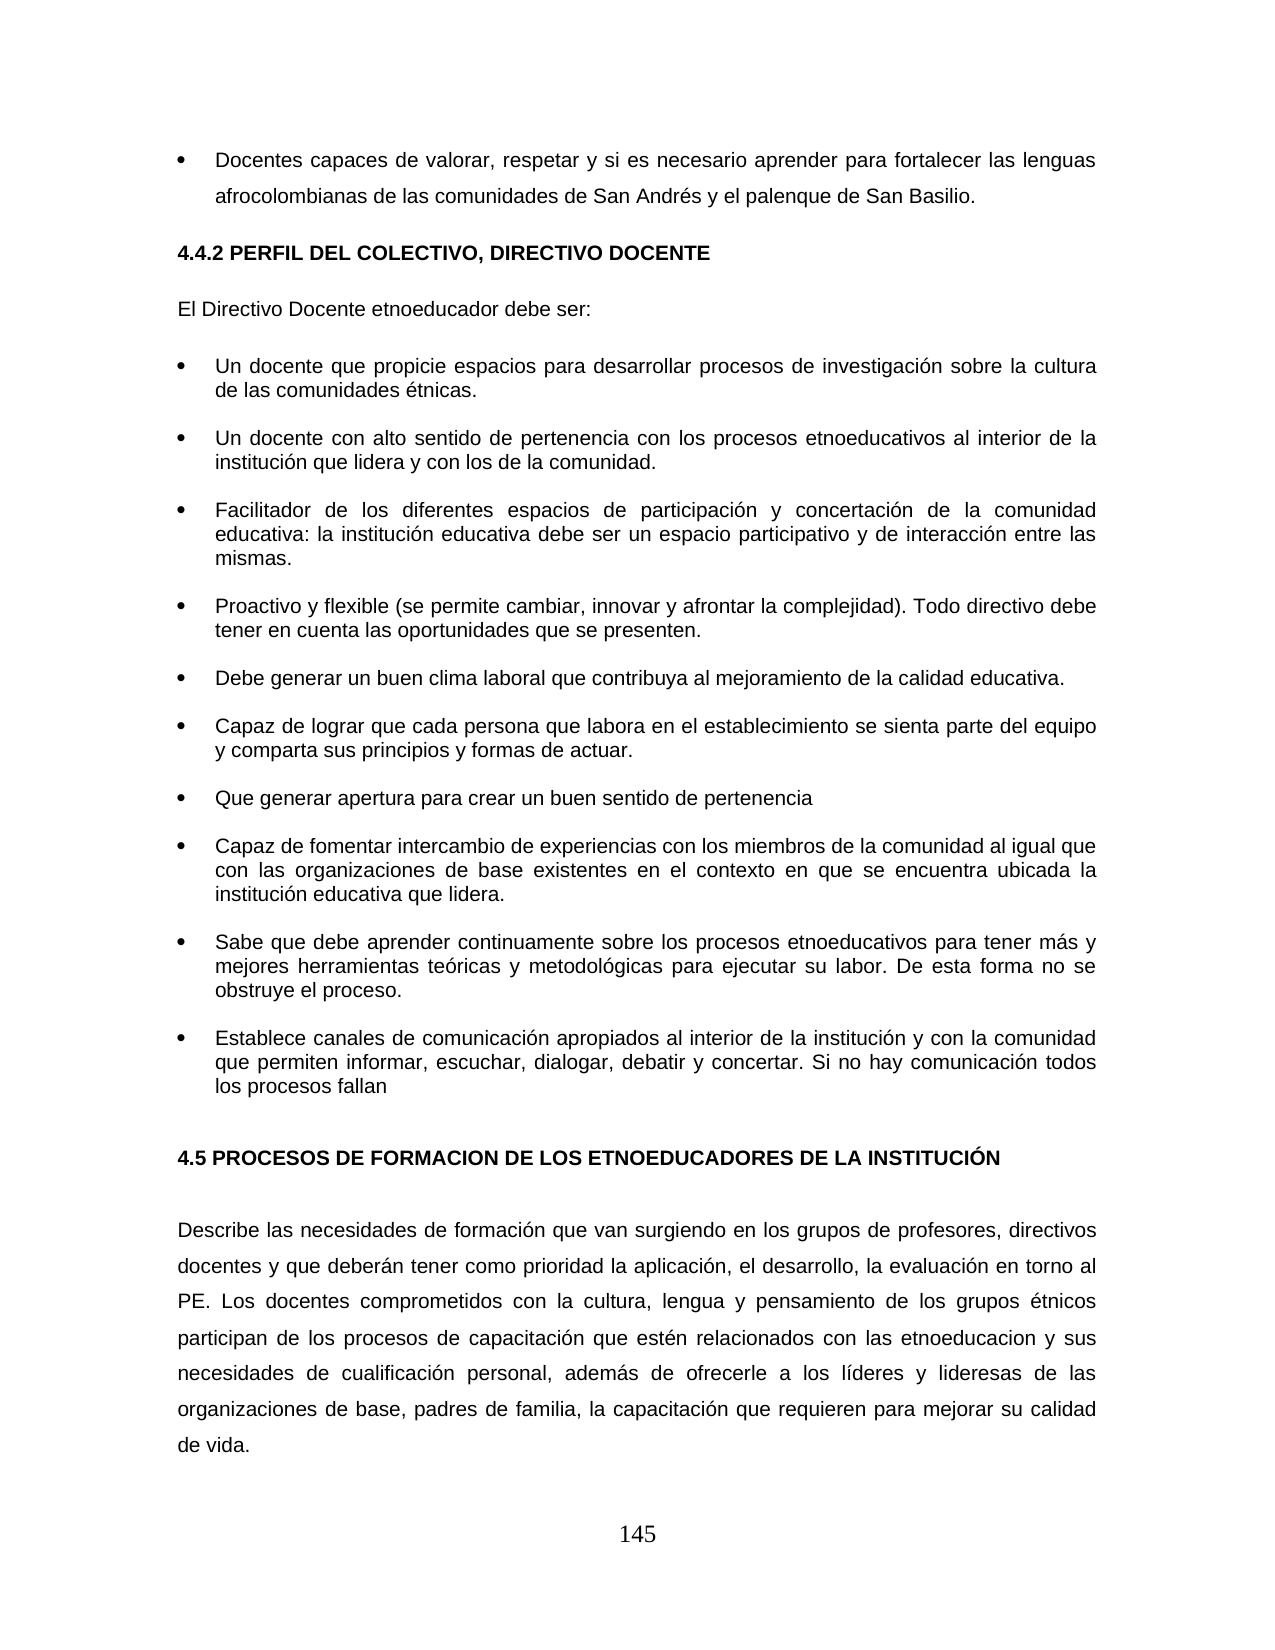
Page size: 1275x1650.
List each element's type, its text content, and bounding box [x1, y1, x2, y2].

text Describe las necesidades de formación que van surgiendo en los grupos de profesores, directivos docentes y que deberán tener como prioridad la aplicación, el desarrollo, la evaluación en torno al PE. Los docentes comprometidos con la cultura, lengua y pensamiento de los grupos étnicos participan de los procesos de capacitación que estén relacionados con las etnoeducacion y sus necesidades de cualificación personal, además de ofrecerle a los líderes y lideresas de las organizaciones de base, padres de familia, la capacitación que requieren para mejorar su calidad de vida. [177, 1217, 1098, 1457]
list Facilitador de los diferentes espacios de participación y concertación de la comunidad educativa: la institución educativa debe ser un espacio participativo y de interacción entre las mismas. [177, 498, 1098, 570]
text El Directivo Docente etnoeducador debe ser: [177, 297, 1098, 321]
list Docentes capaces de valorar, respetar y si es necesario aprender para fortalecer las lenguas afrocolombianas de las comunidades de San Andrés y el palenque de San Basilio. [177, 148, 1098, 208]
list Un docente con alto sentido de pertenencia con los procesos etnoeducativos al interior de la institución que lidera y con los de la comunidad. [177, 426, 1098, 474]
list Un docente que propicie espacios para desarrollar procesos de investigación sobre la cultura de las comunidades étnicas. [177, 354, 1098, 402]
list Capaz de lograr que cada persona que labora en el establecimiento se sienta parte del equipo y comparta sus principios y formas de actuar. [177, 714, 1098, 762]
list Establece canales de comunicación apropiados al interior de la institución y con la comunidad que permiten informar, escuchar, dialogar, debatir y concertar. Si no hay comunicación todos los procesos fallan [177, 1026, 1098, 1098]
list Capaz de fomentar intercambio de experiencias con los miembros de la comunidad al igual que con las organizaciones de base existentes en el contexto en que se encuentra ubicada la institución educativa que lidera. [177, 834, 1098, 906]
text 4.5 PROCESOS DE FORMACION DE LOS ETNOEDUCADORES DE LA INSTITUCIÓN [177, 1146, 1098, 1169]
list Que generar apertura para crear un buen sentido de pertenencia [177, 786, 1098, 810]
list Debe generar un buen clima laboral que contribuya al mejoramiento de la calidad educativa. [177, 666, 1098, 690]
list Proactivo y flexible (se permite cambiar, innovar y afrontar la complejidad). Todo directivo debe tener en cuenta las oportunidades que se presenten. [177, 594, 1098, 642]
list Sabe que debe aprender continuamente sobre los procesos etnoeducativos para tener más y mejores herramientas teóricas y metodológicas para ejecutar su labor. De esta forma no se obstruye el proceso. [177, 930, 1098, 1002]
text 4.4.2 PERFIL DEL COLECTIVO, DIRECTIVO DOCENTE [177, 240, 1098, 264]
